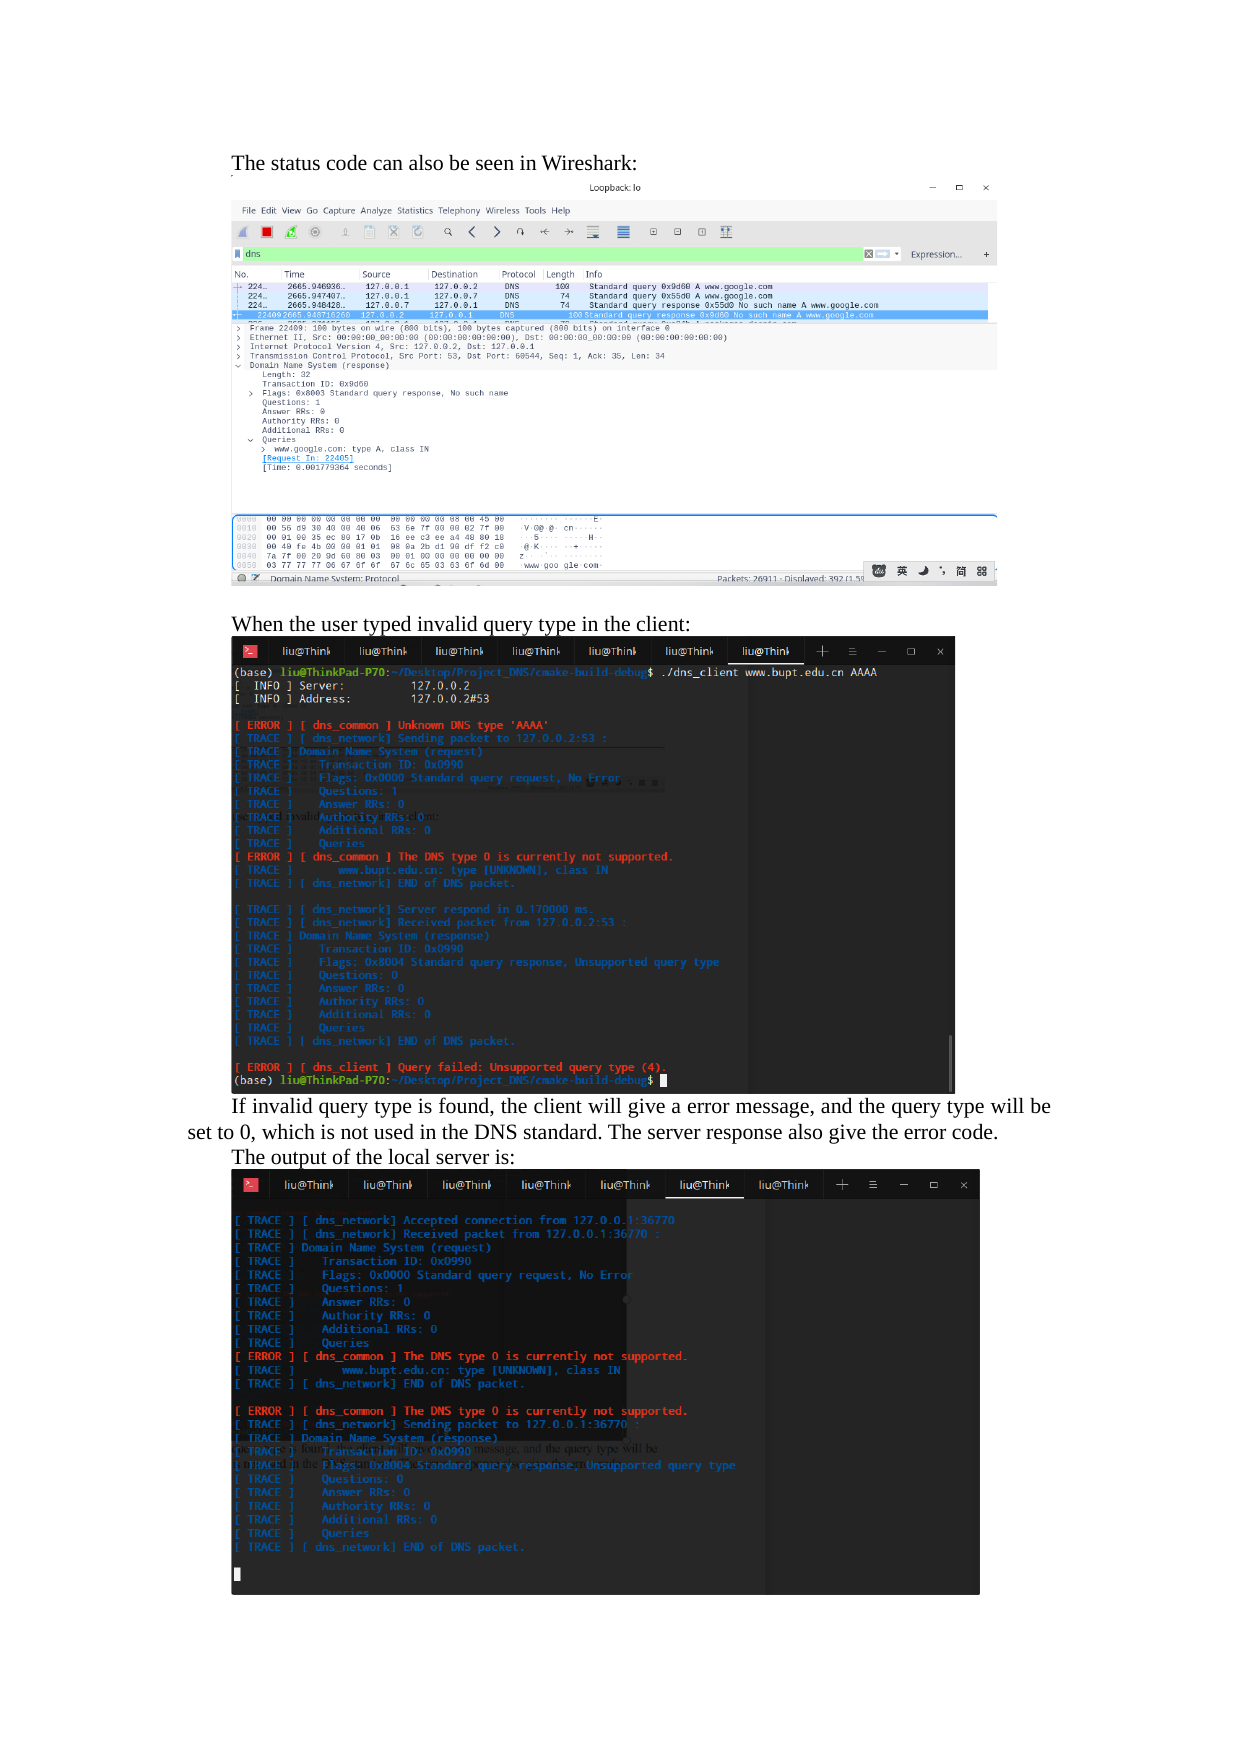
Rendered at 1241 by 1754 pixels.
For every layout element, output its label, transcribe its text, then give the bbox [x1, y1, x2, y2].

text If invalid query type is found, the client will give a error message, and the query type will be set to 0, which is not used in the DNS standard. The server response also give the error code. [187, 1093, 1053, 1144]
picture [231, 175, 998, 586]
text The output of the local server is: [187, 1144, 1053, 1169]
text When the user typed invalid query type in the client: [187, 611, 1053, 636]
picture [231, 636, 955, 1094]
text The status code can also be seen in Wireshark: [187, 150, 1053, 175]
picture [231, 1169, 980, 1595]
